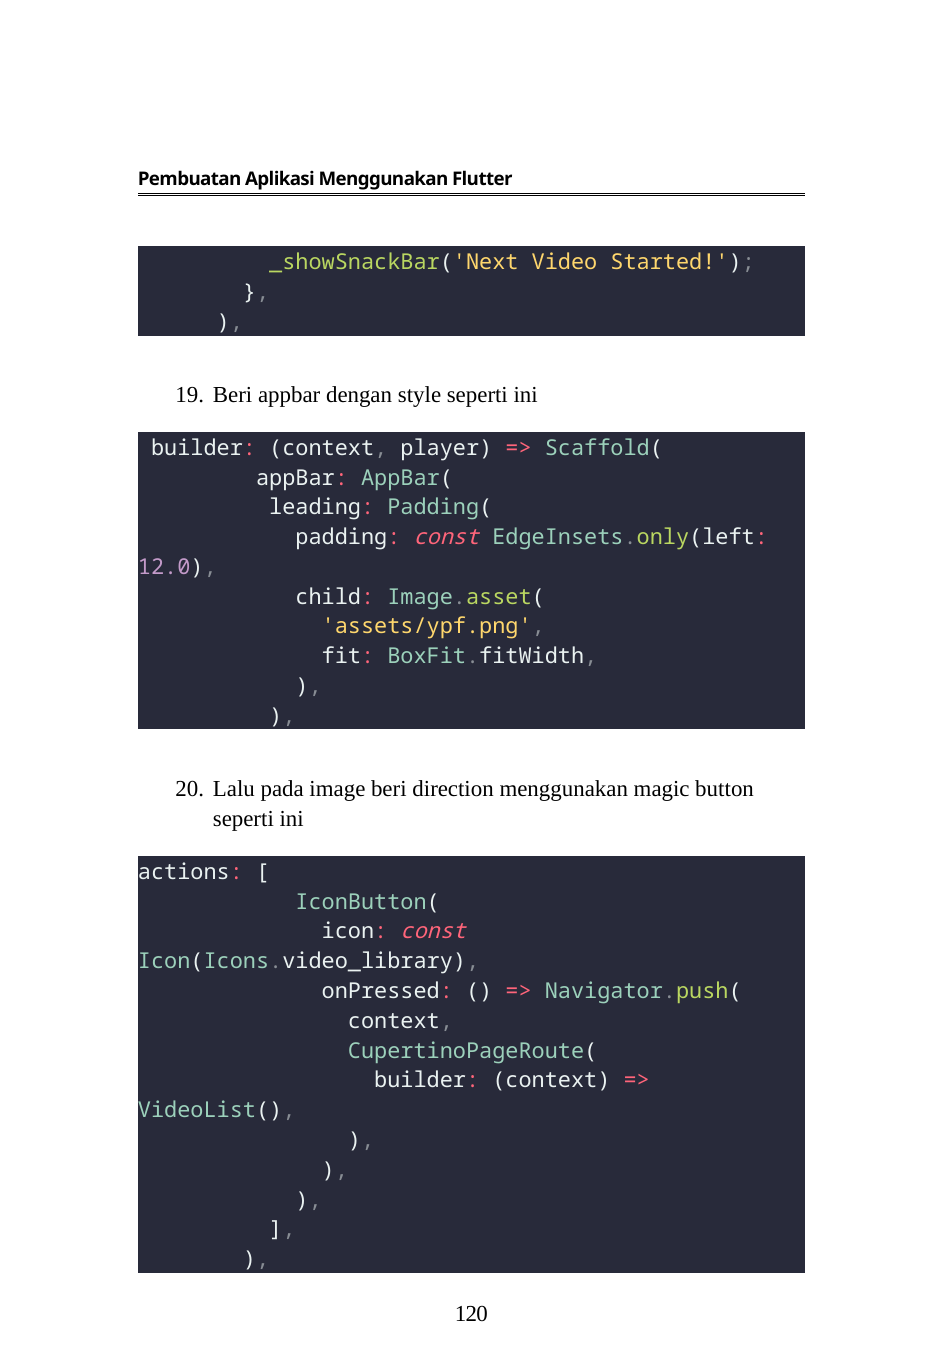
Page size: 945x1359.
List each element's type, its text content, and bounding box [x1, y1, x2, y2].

list Beri appbar dengan style seperti ini [175, 381, 805, 407]
text padding: const EdgeInsets.only(left: 12.0), [138, 521, 805, 581]
text actions: [ [138, 856, 805, 886]
text 'assets/ypf.png', [138, 610, 805, 640]
text IconButton( [138, 886, 805, 916]
text child: Image.asset( [138, 581, 805, 610]
text context, [138, 1005, 805, 1035]
text icon: const Icon(Icons.video_library), [138, 916, 805, 975]
text leading: Padding( [138, 491, 805, 521]
text appBar: AppBar( [138, 461, 805, 491]
text ), [138, 1184, 805, 1213]
text ), [138, 700, 805, 729]
text ), [138, 670, 805, 700]
text builder: (context, player) => Scaffold( [138, 432, 805, 461]
text _showSnackBar('Next Video Started!'); [138, 246, 805, 276]
text ), [138, 306, 805, 336]
list Lalu pada image beri direction menggunakan magic button seperti ini [175, 775, 805, 831]
text ), [138, 1154, 805, 1184]
text ), [138, 1243, 805, 1273]
text ], [138, 1213, 805, 1243]
text builder: (context) => VideoList(), [138, 1064, 805, 1124]
text onPressed: () => Navigator.push( [138, 975, 805, 1005]
text fit: BoxFit.fitWidth, [138, 640, 805, 670]
text CupertinoPageRoute( [138, 1035, 805, 1064]
text ), [138, 1124, 805, 1154]
text }, [138, 276, 805, 306]
